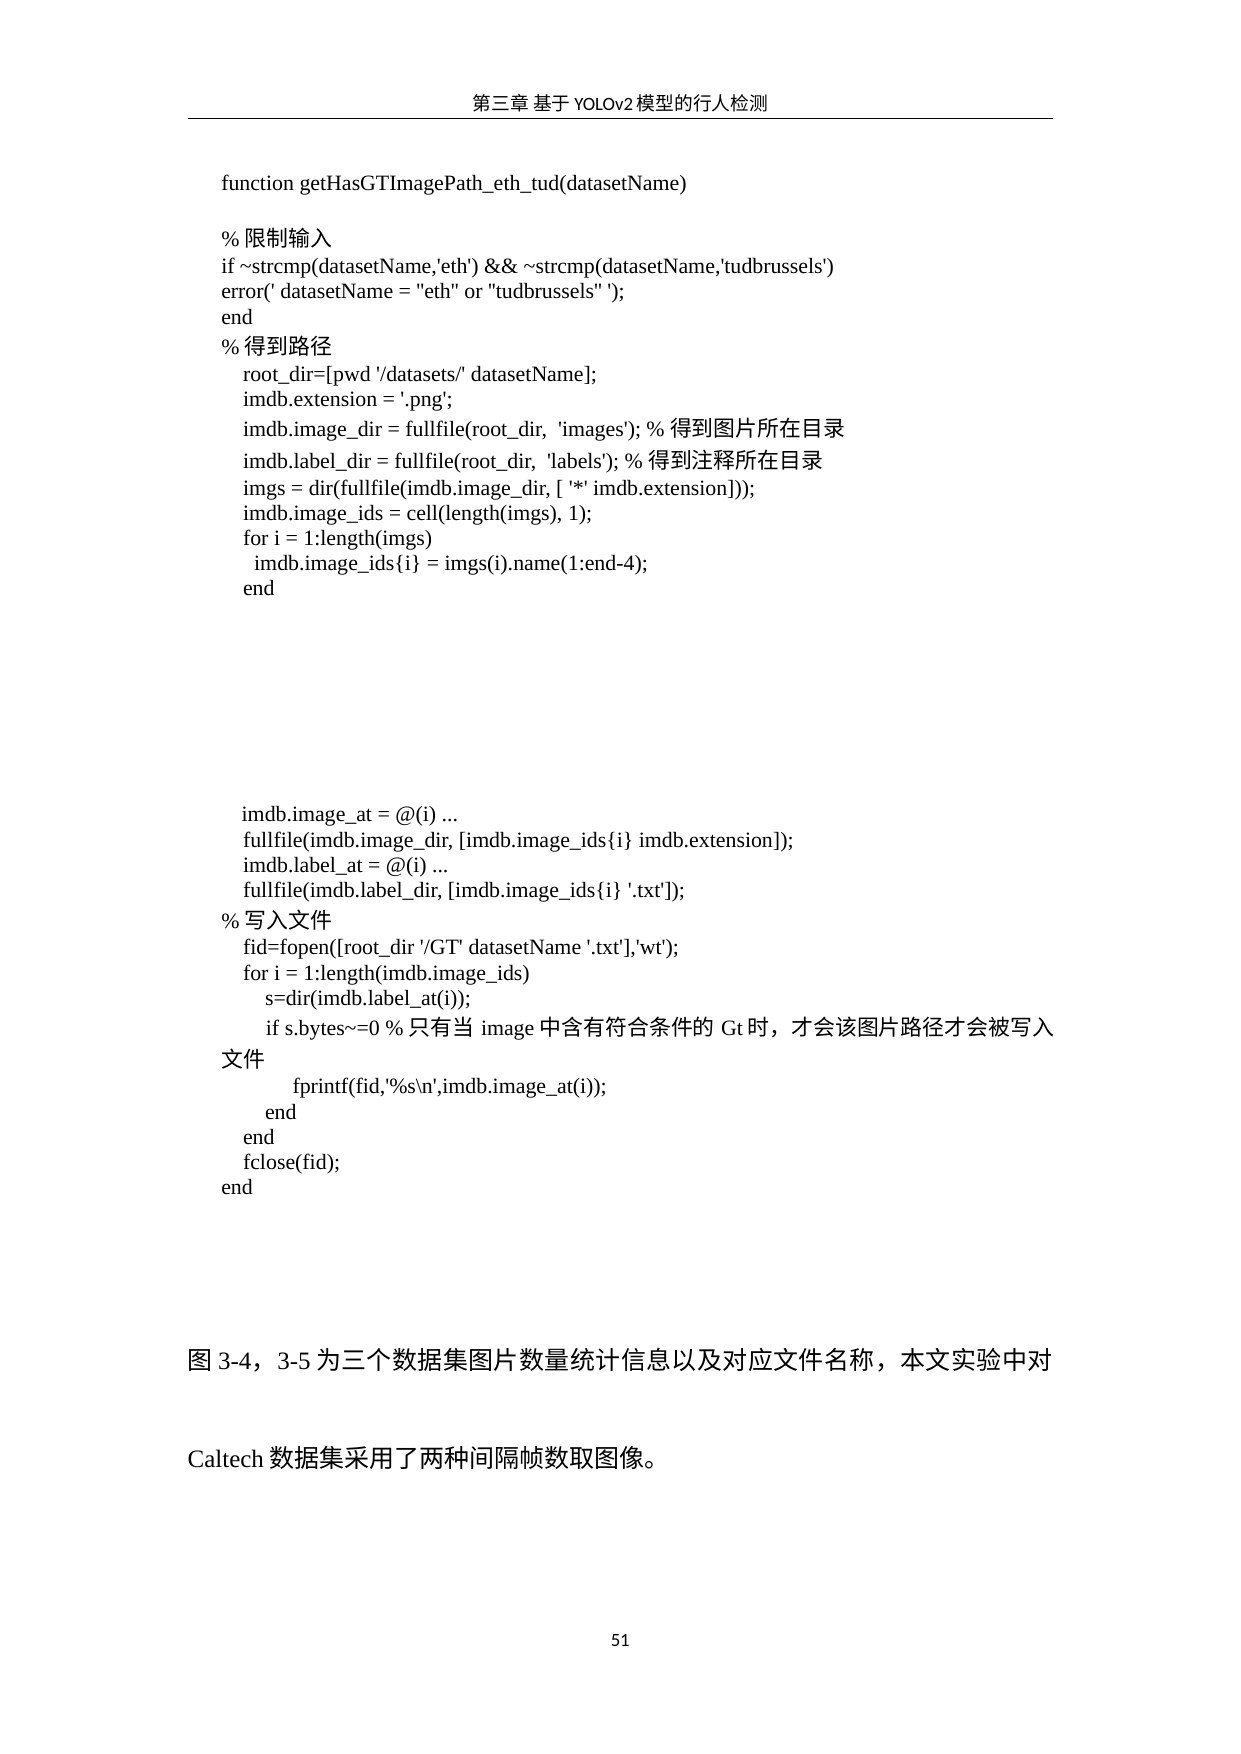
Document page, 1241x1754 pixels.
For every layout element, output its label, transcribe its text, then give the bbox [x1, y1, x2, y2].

text 图3-4，3-5为三个数据集图片数量统计信息以及对应文件名称，本文实验中对Caltech数据集采用了两种间隔帧数取图像。 [187, 1326, 1053, 1489]
